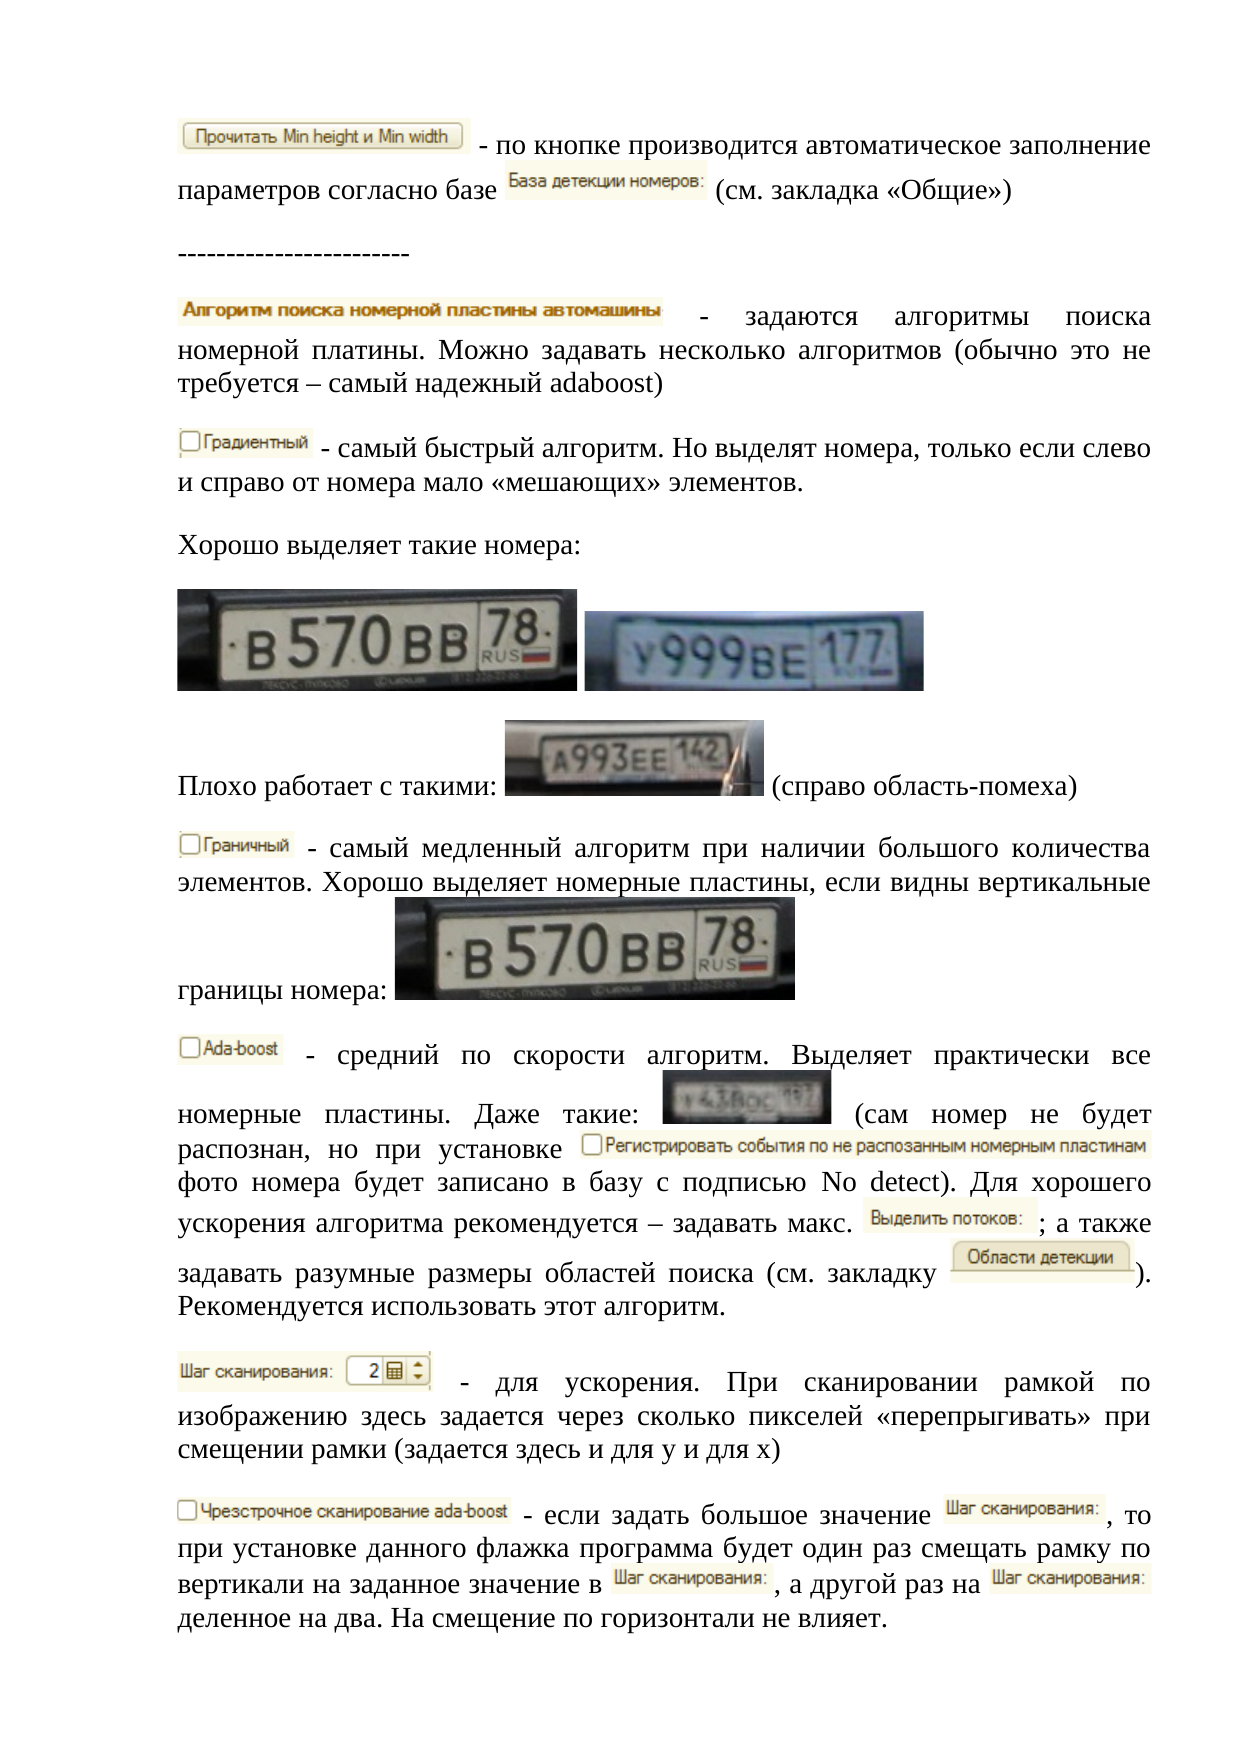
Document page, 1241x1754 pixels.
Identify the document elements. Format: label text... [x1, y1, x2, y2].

picture [177, 428, 314, 458]
text - по кнопке производится автоматическое заполнение параметров согласно базе (см. закладка «Общие») [177, 118, 1152, 206]
picture [177, 118, 471, 154]
text - задаются алгоритмы поиска номерной платины. Можно задавать несколько алгоритмов (обычно это не требуется – самый надежный adaboost) [177, 297, 1152, 399]
picture [504, 720, 764, 796]
text - если задать большое значение , то при установке данного флажка программа будет один раз смещать рамку по вертикали на заданное значение в , а другой раз на деленное на два. На смещение по горизонтали не влияет. [177, 1494, 1152, 1633]
text ------------------------ [177, 235, 1152, 268]
picture [943, 1494, 1106, 1524]
picture [177, 297, 664, 326]
picture [177, 1351, 434, 1392]
picture [950, 1238, 1135, 1283]
picture [989, 1563, 1152, 1594]
picture [177, 831, 295, 858]
picture [863, 1197, 1038, 1233]
text - средний по скорости алгоритм. Выделяет практически все номерные пластины. Даже такие: (сам номер не будет распознан, но при установке фото номера будет записано в базу с подписью No detect). Для хорошего ускорения алгоритма рекомендуется – задавать макс. ; а также задавать разумные размеры областей поиска (см. закладку ). Рекомендуется использовать этот алгоритм. [177, 1035, 1152, 1322]
text Хорошо выделяет такие номера: [177, 527, 1152, 560]
picture [394, 897, 795, 1000]
picture [177, 1497, 512, 1524]
picture [504, 160, 708, 200]
picture [177, 589, 578, 691]
picture [177, 1034, 284, 1065]
text - самый быстрый алгоритм. Но выделят номера, только если слево и справо от номера мало «мешающих» элементов. [177, 428, 1152, 498]
text - для ускорения. При сканировании рамкой по изображению здесь задается через сколько пикселей «перепрыгивать» при смещении рамки (задается здесь и для y и для x) [177, 1351, 1152, 1465]
picture [611, 1563, 774, 1594]
picture [662, 1070, 832, 1124]
picture [584, 611, 924, 691]
picture [579, 1130, 1152, 1159]
